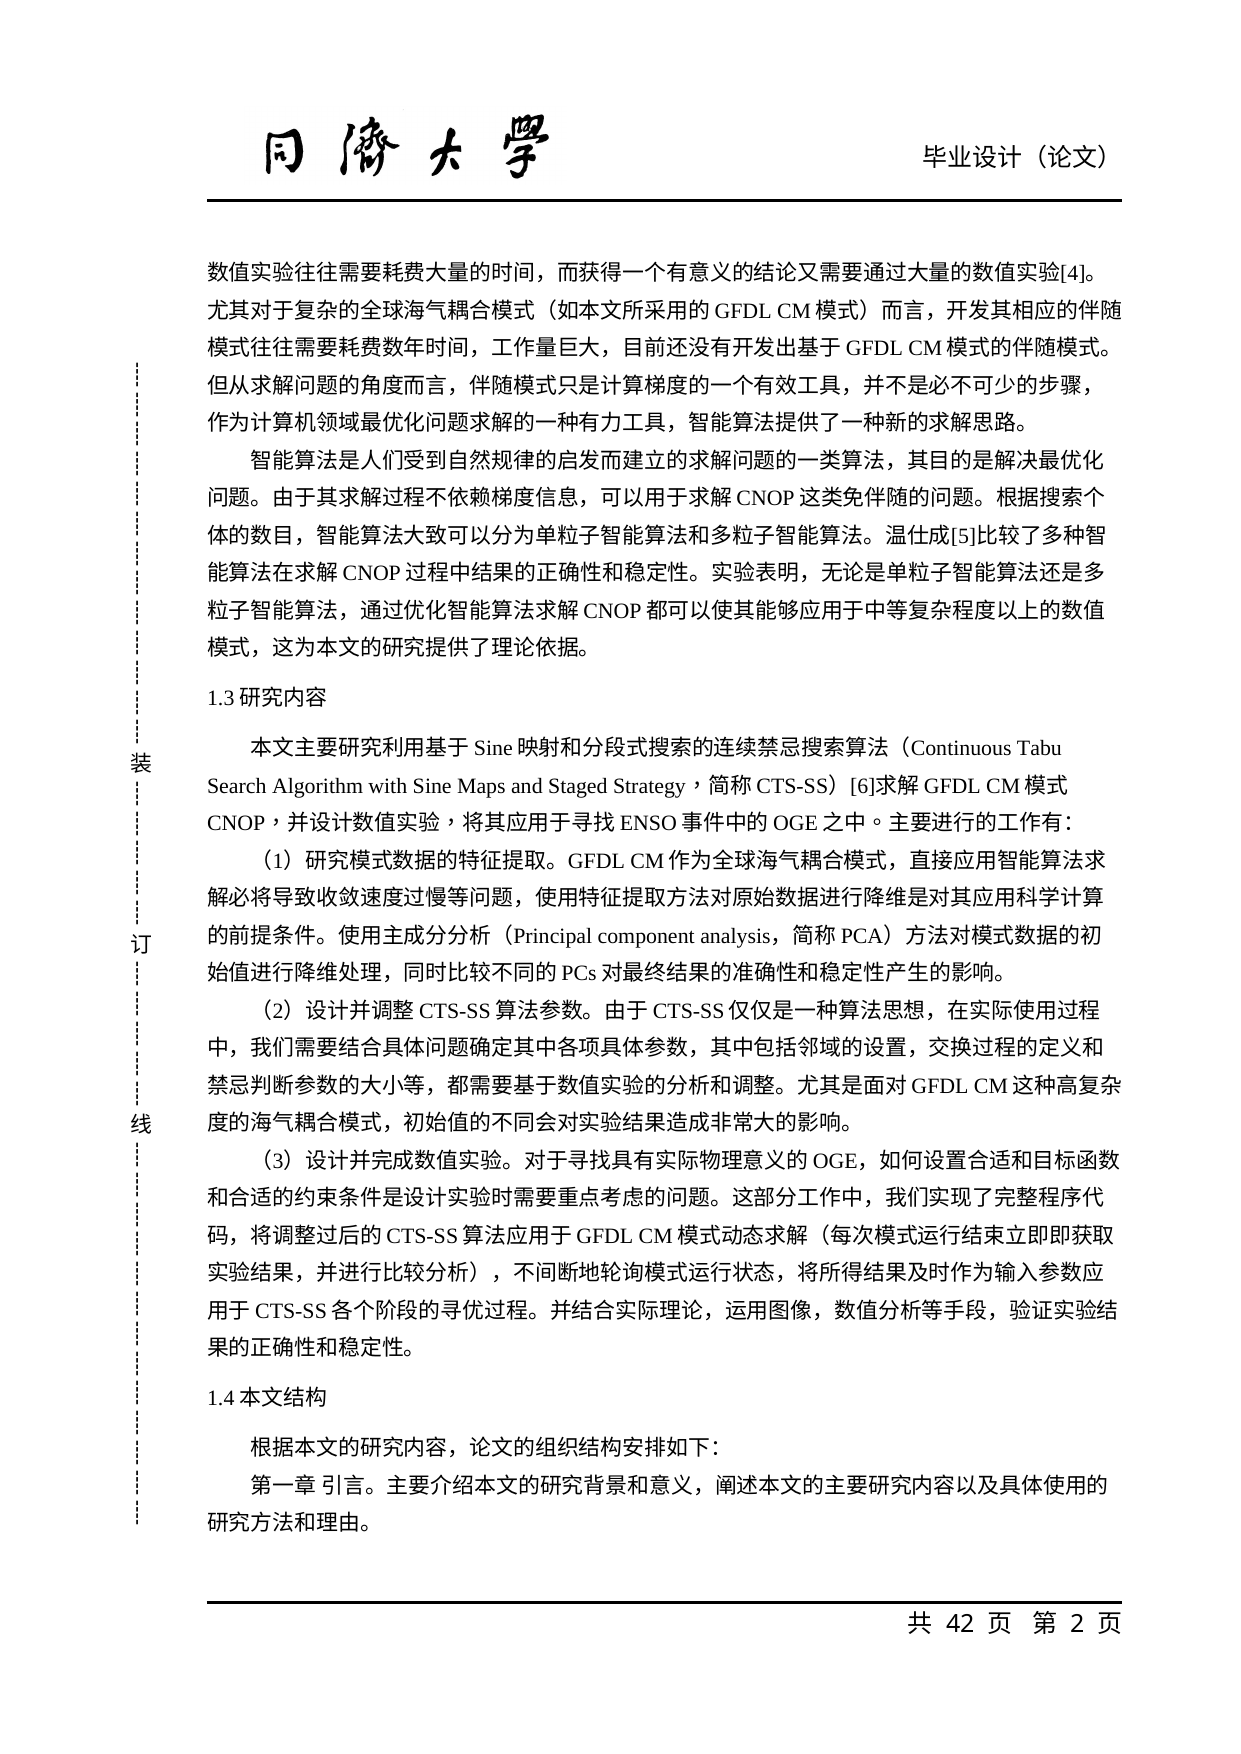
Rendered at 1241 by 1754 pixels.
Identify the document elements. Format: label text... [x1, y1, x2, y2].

text 第一章 引言。主要介绍本文的研究背景和意义，阐述本文的主要研究内容以及具体使用的研究方法和理由。 [207, 1463, 1122, 1538]
subtitle 1.4 本文结构 [207, 1376, 1122, 1413]
text （1）研究模式数据的特征提取。GFDL CM作为全球海气耦合模式，直接应用智能算法求解必将导致收敛速度过慢等问题，使用特征提取方法对原始数据进行降维是对其应用科学计算的前提条件。使用主成分分析（Principal component analysis，简称PCA）方法对模式数据的初始值进行降维处理，同时比较不同的PCs对最终结果的准确性和稳定性产生的影响。 [207, 838, 1122, 988]
text 本文主要研究利用基于Sine映射和分段式搜索的连续禁忌搜索算法（Continuous Tabu Search Algorithm with Sine Maps and Staged Strategy，简称CTS-SS）[6]求解GFDL CM模式CNOP，并设计数值实验，将其应用于寻找ENSO事件中的OGE之中。主要进行的工作有： [207, 726, 1122, 838]
text （3）设计并完成数值实验。对于寻找具有实际物理意义的OGE，如何设置合适和目标函数和合适的约束条件是设计实验时需要重点考虑的问题。这部分工作中，我们实现了完整程序代码，将调整过后的CTS-SS算法应用于GFDL CM模式动态求解（每次模式运行结束立即即获取实验结果，并进行比较分析），不间断地轮询模式运行状态，将所得结果及时作为输入参数应用于CTS-SS各个阶段的寻优过程。并结合实际理论，运用图像，数值分析等手段，验证实验结果的正确性和稳定性。 [207, 1138, 1122, 1363]
text 根据本文的研究内容，论文的组织结构安排如下： [207, 1426, 1122, 1463]
text 智能算法是人们受到自然规律的启发而建立的求解问题的一类算法，其目的是解决最优化问题。由于其求解过程不依赖梯度信息，可以用于求解CNOP这类免伴随的问题。根据搜索个体的数目，智能算法大致可以分为单粒子智能算法和多粒子智能算法。温仕成[5]比较了多种智能算法在求解CNOP过程中结果的正确性和稳定性。实验表明，无论是单粒子智能算法还是多粒子智能算法，通过优化智能算法求解CNOP都可以使其能够应用于中等复杂程度以上的数值模式，这为本文的研究提供了理论依据。 [207, 438, 1122, 663]
picture [244, 106, 567, 185]
subtitle 1.3 研究内容 [207, 676, 1122, 713]
text （2）设计并调整CTS-SS算法参数。由于CTS-SS仅仅是一种算法思想，在实际使用过程中，我们需要结合具体问题确定其中各项具体参数，其中包括邻域的设置，交换过程的定义和禁忌判断参数的大小等，都需要基于数值实验的分析和调整。尤其是面对GFDL CM这种高复杂度的海气耦合模式，初始值的不同会对实验结果造成非常大的影响。 [207, 988, 1122, 1138]
